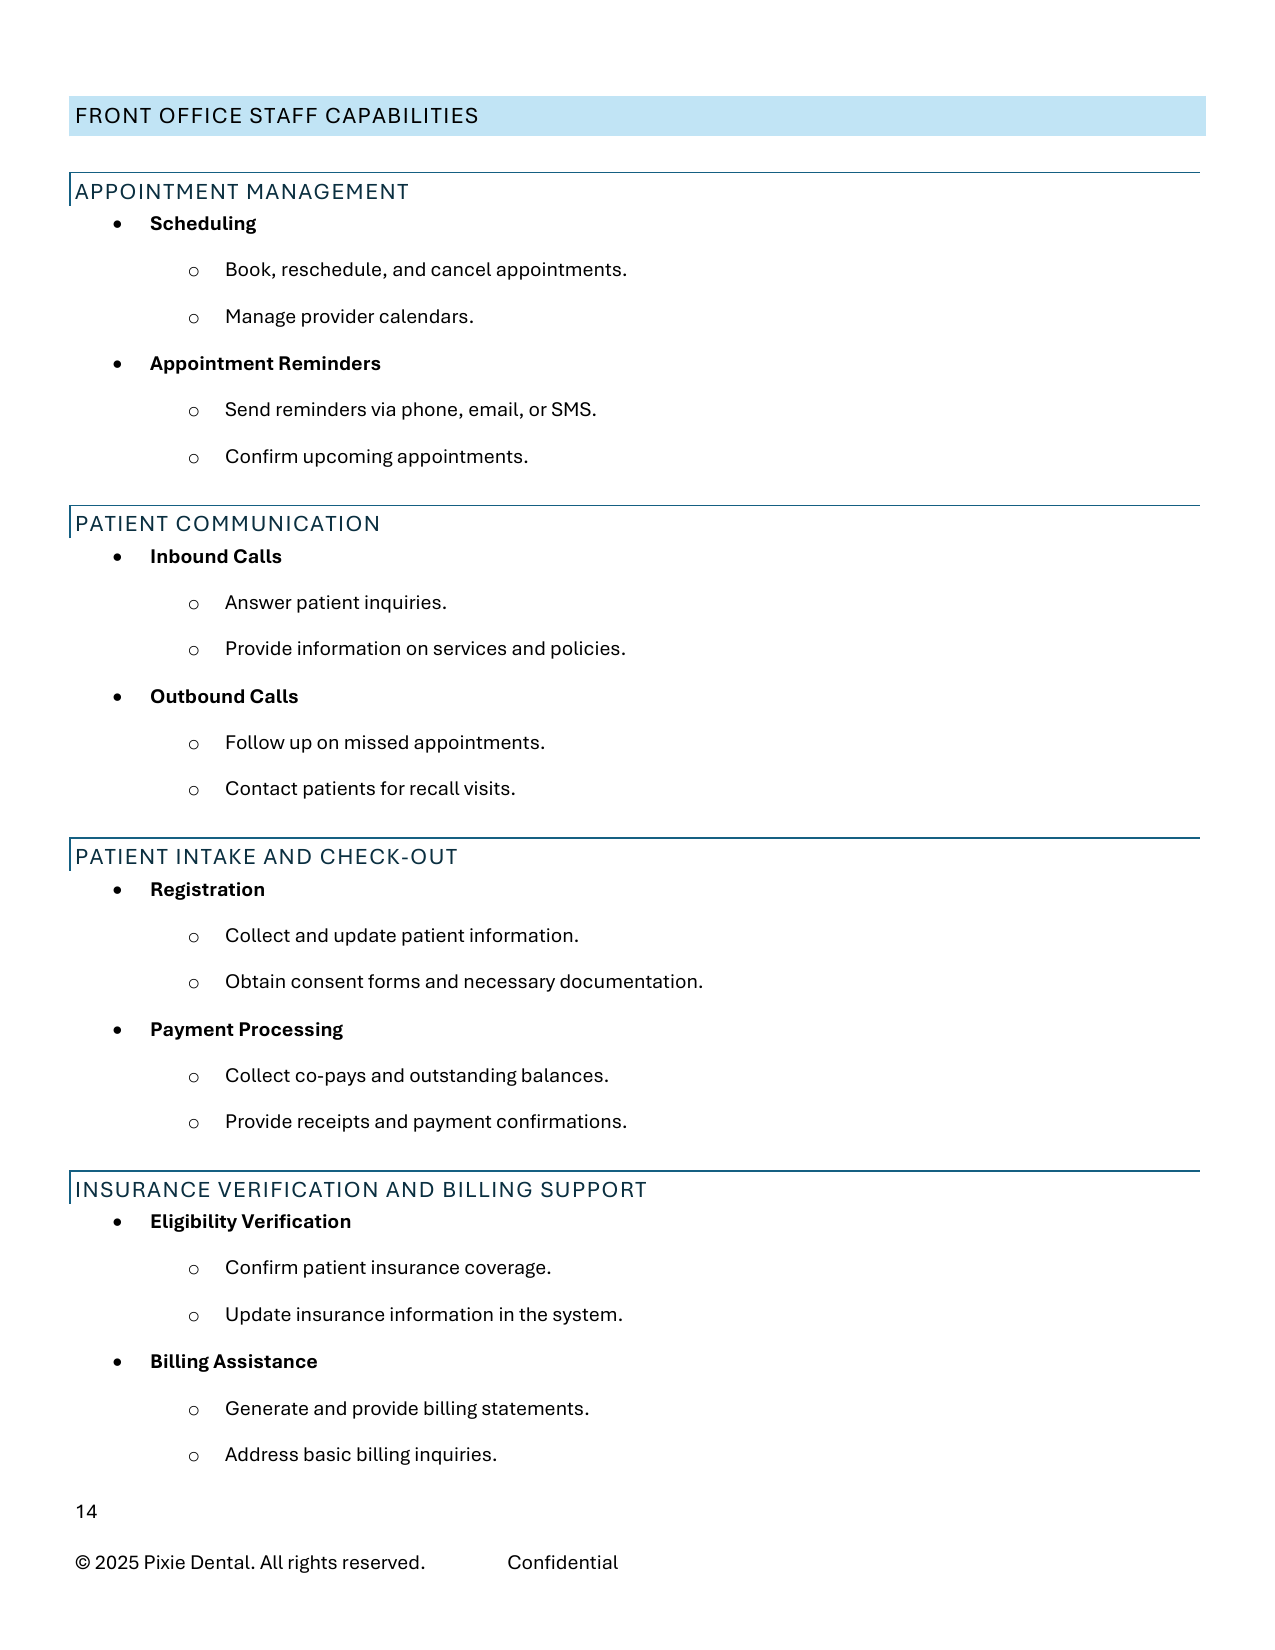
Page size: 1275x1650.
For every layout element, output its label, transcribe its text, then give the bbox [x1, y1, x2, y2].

list Outbound Calls [112, 682, 1200, 709]
list Collect co-pays and outstanding balances. [187, 1063, 1200, 1088]
list Billing Assistance [112, 1348, 1200, 1375]
list Confirm patient insurance coverage. [187, 1255, 1200, 1281]
list Payment Processing [112, 1015, 1200, 1042]
list Eligibility Verification [112, 1208, 1200, 1234]
list Answer patient inquiries. [187, 590, 1200, 616]
list Confirm upcoming appointments. [187, 443, 1200, 469]
list Follow up on missed appointments. [187, 730, 1200, 756]
list Provide receipts and payment confirmations. [187, 1109, 1200, 1135]
subtitle Insurance Verification and Billing Support [71, 1172, 1200, 1204]
subtitle Appointment Management [71, 173, 1200, 206]
list Registration [112, 875, 1200, 902]
list Manage provider calendars. [187, 303, 1200, 329]
list Address basic billing inquiries. [187, 1442, 1200, 1467]
list Collect and update patient information. [187, 922, 1200, 948]
list Generate and provide billing statements. [187, 1395, 1200, 1421]
list Provide information on services and policies. [187, 636, 1200, 662]
list Update insurance information in the system. [187, 1302, 1200, 1327]
list Appointment Reminders [112, 350, 1200, 377]
subtitle Patient Intake and Check-Out [71, 839, 1200, 871]
subtitle Patient Communication [71, 506, 1200, 538]
list Send reminders via phone, email, or SMS. [187, 397, 1200, 423]
list Contact patients for recall visits. [187, 776, 1200, 802]
list Inbound Calls [112, 542, 1200, 569]
list Obtain consent forms and necessary documentation. [187, 969, 1200, 995]
list Scheduling [112, 210, 1200, 236]
subtitle Front Office Staff Capabilities [75, 102, 1200, 130]
list Book, reschedule, and cancel appointments. [187, 257, 1200, 283]
